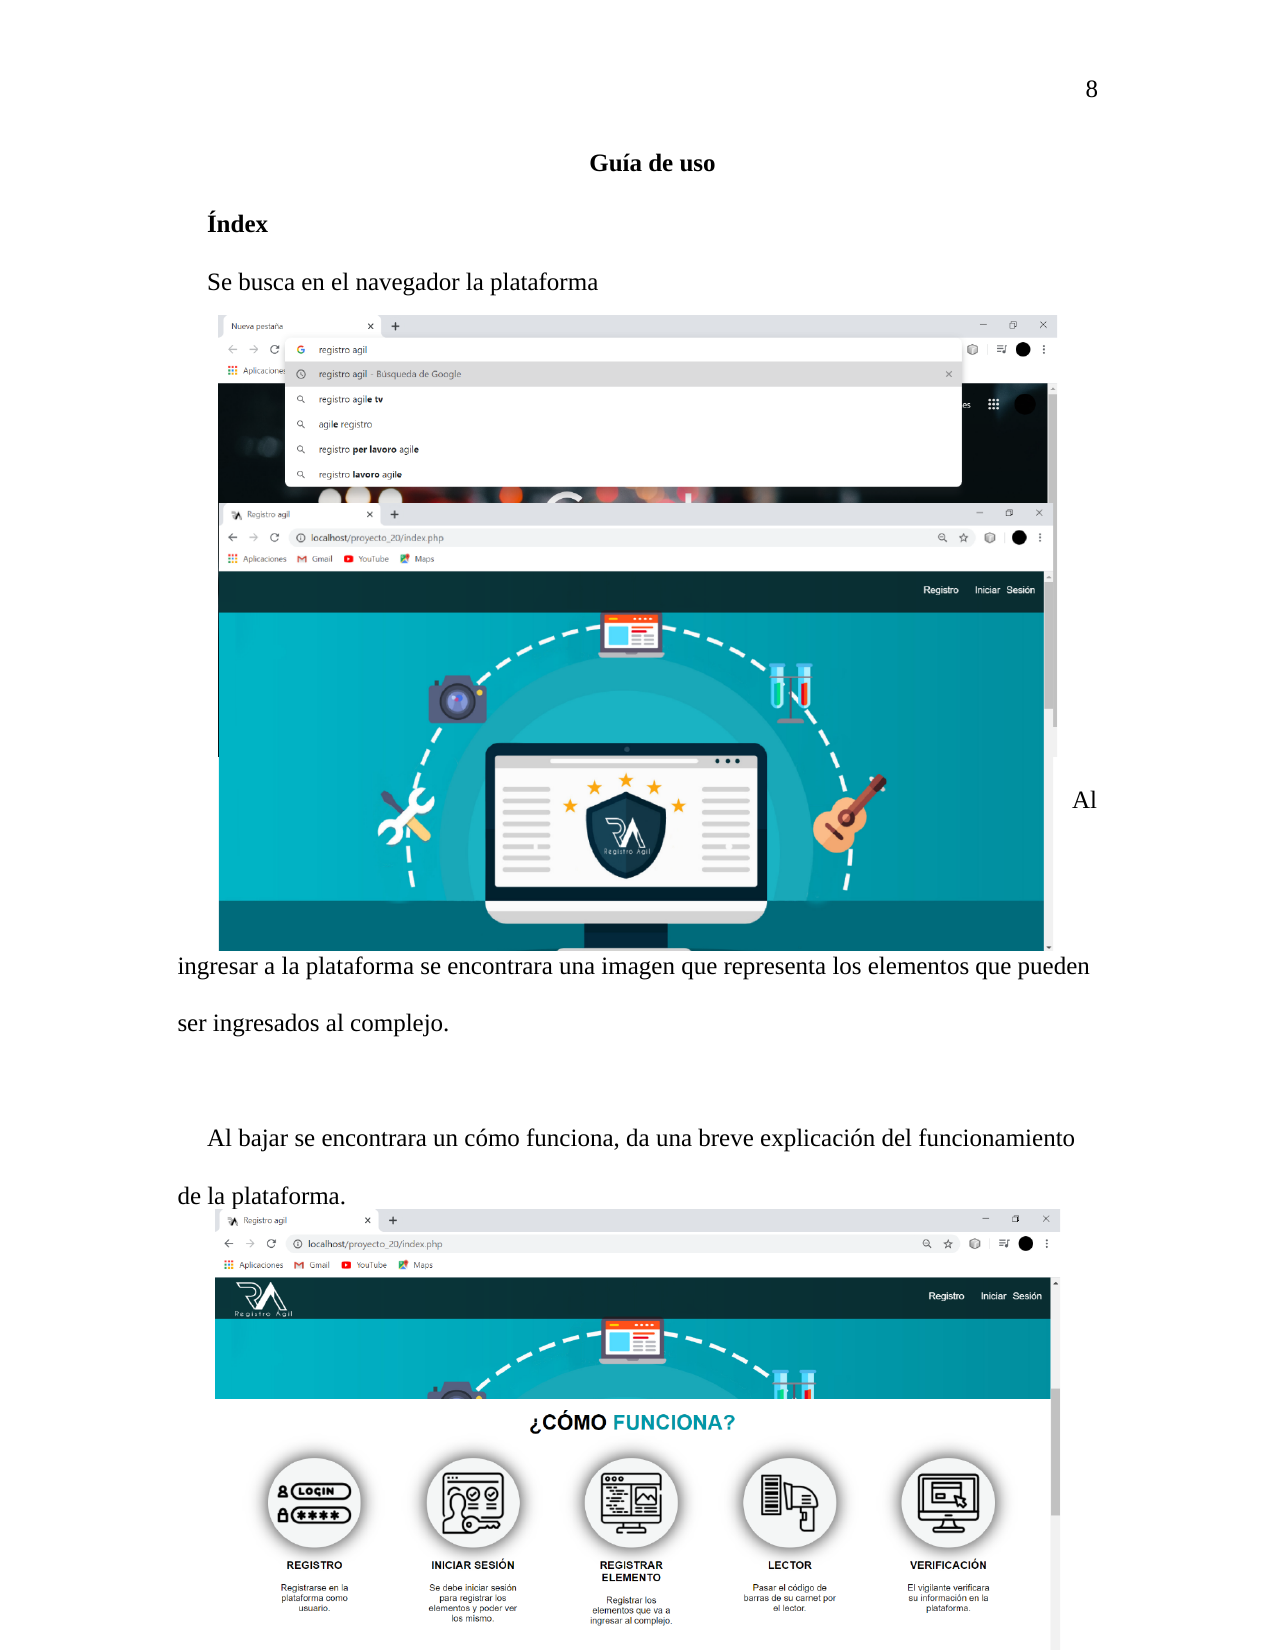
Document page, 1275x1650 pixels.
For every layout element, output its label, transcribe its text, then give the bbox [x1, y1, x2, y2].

text Al bajar se encontrara un cómo funciona, da una breve explicación del funcionamiento de la plataforma. [177, 1123, 1098, 1209]
picture [218, 315, 1058, 951]
subtitle Índex [177, 209, 1098, 238]
picture [215, 1209, 1061, 1650]
subtitle Guía de uso [177, 148, 1098, 176]
text Se busca en el navegador la plataforma [177, 267, 1098, 296]
